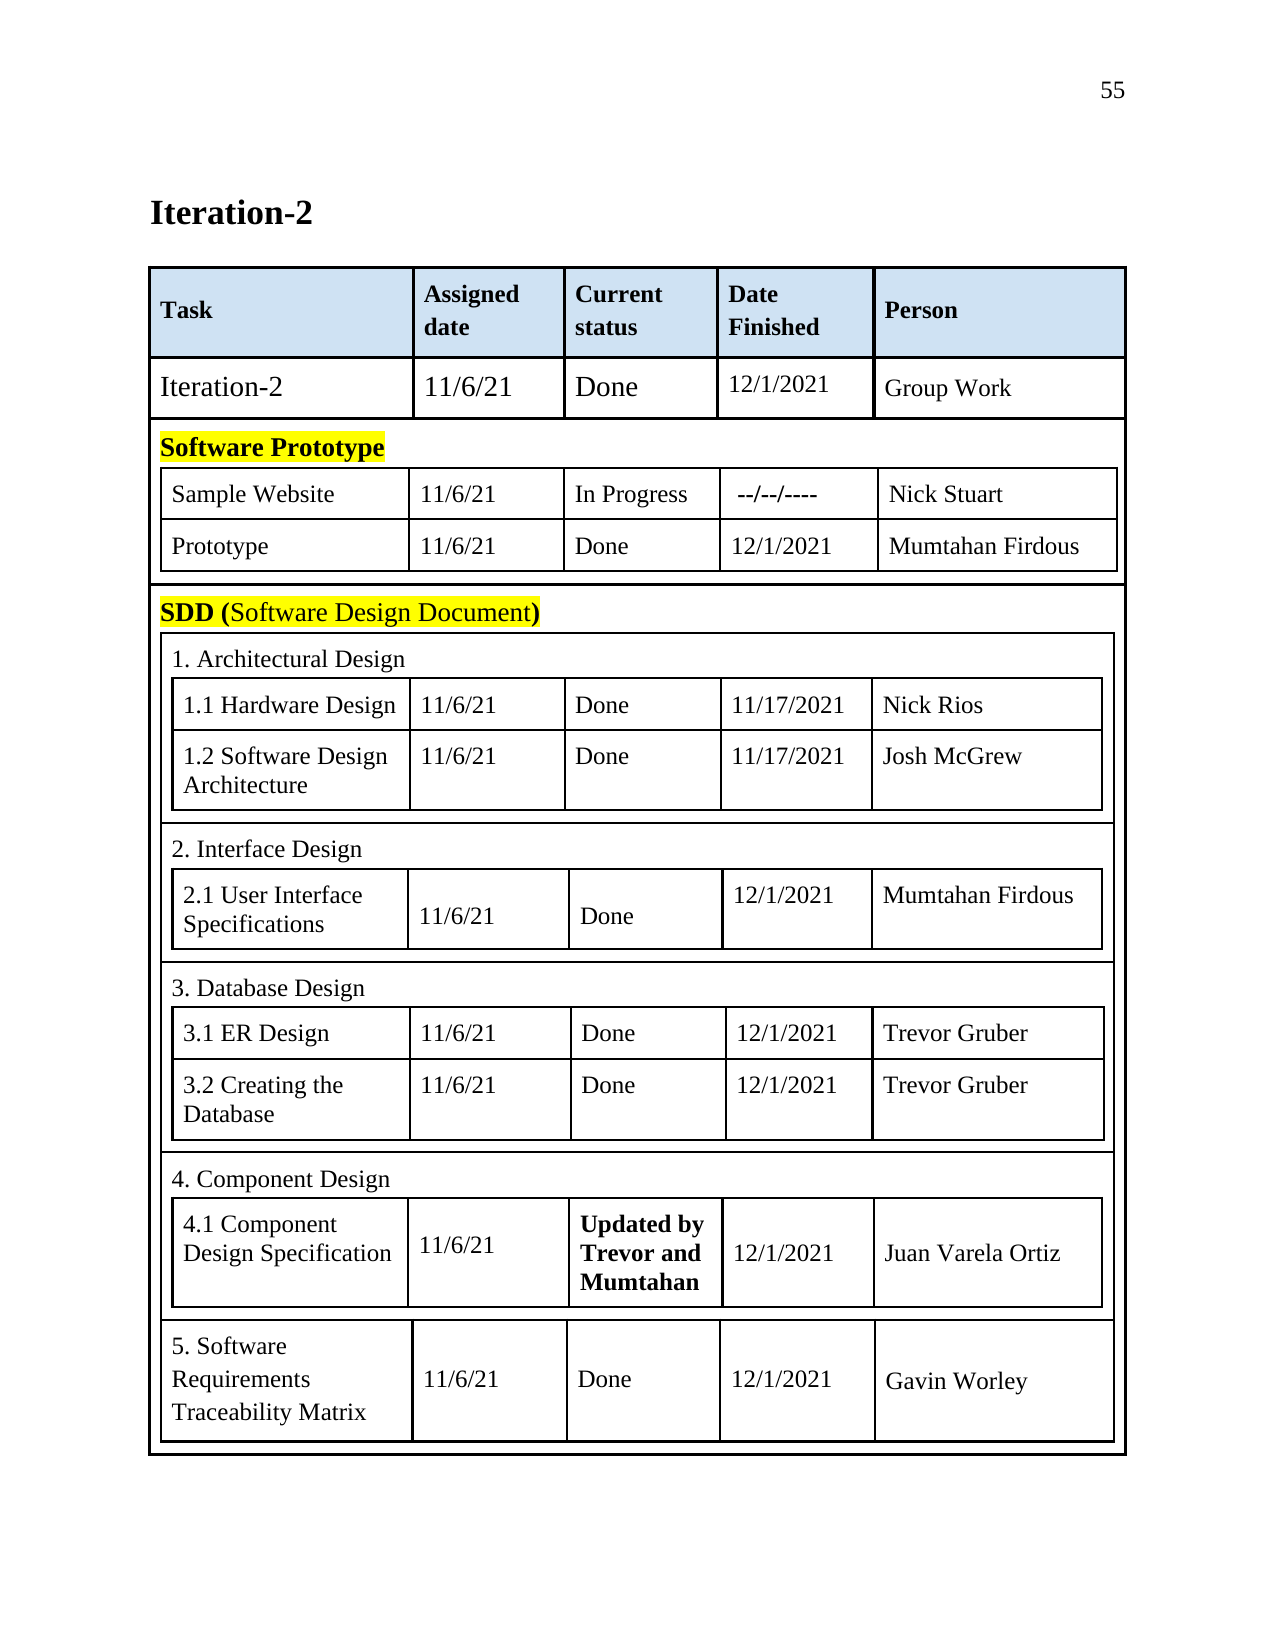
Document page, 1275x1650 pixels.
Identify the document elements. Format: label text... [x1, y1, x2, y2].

table_header Person [876, 269, 1124, 356]
table_cell Iteration-2 [151, 359, 412, 417]
table_cell 12/1/2021 [719, 359, 872, 417]
table_header Assigned date [415, 269, 563, 356]
table_header Task [151, 269, 412, 356]
subtitle Iteration-2 [150, 192, 1125, 232]
table_header Date Finished [719, 269, 872, 356]
table_cell Group Work [876, 359, 1124, 417]
table_cell 11/6/21 [415, 359, 563, 417]
table_cell Done [566, 359, 716, 417]
table_cell SDD (Software Design Document) [151, 586, 1124, 1453]
table_cell Software Prototype [151, 420, 1124, 582]
table_header Current status [566, 269, 716, 356]
